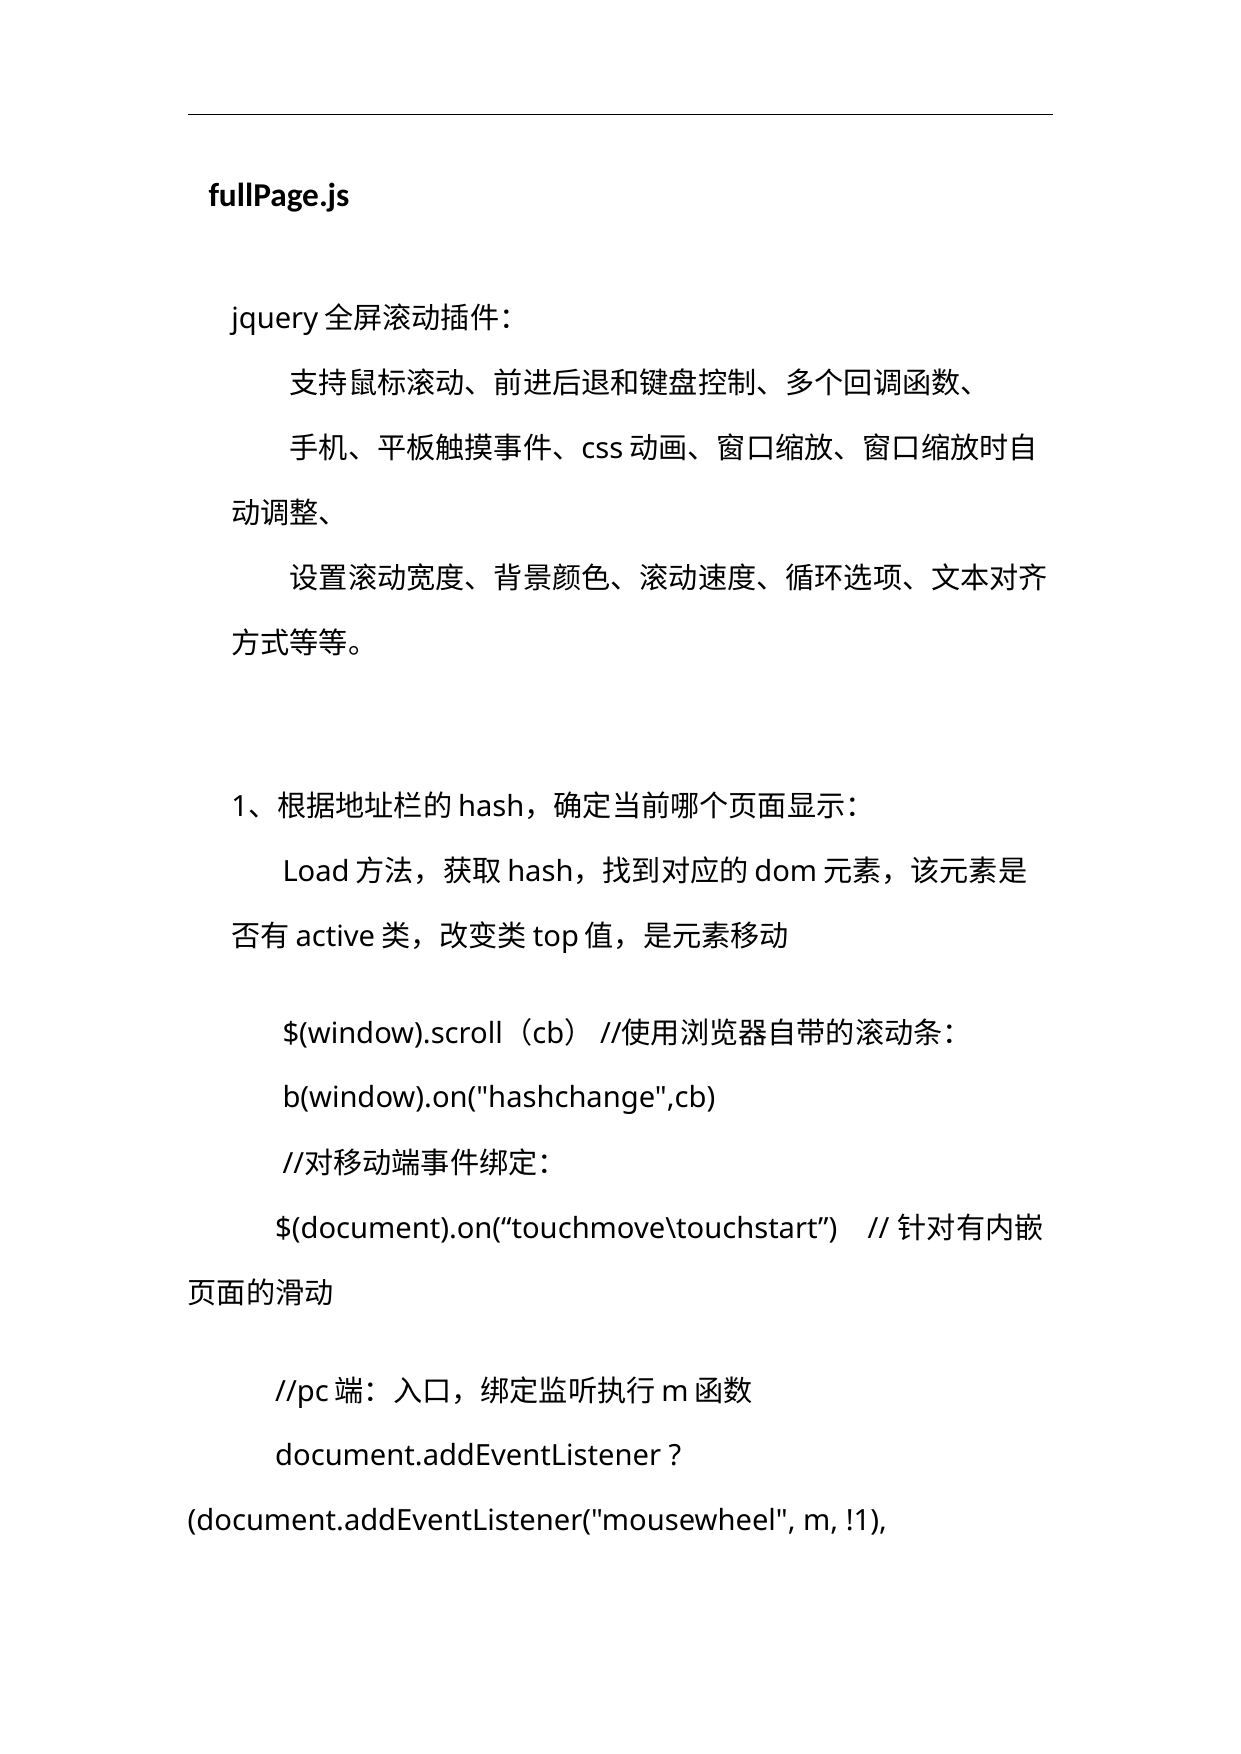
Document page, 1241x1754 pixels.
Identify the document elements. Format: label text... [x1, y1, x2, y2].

text jquery全屏滚动插件： [187, 284, 1053, 349]
text 支持鼠标滚动、前进后退和键盘控制、多个回调函数、 [231, 349, 1053, 414]
text //对移动端事件绑定： [231, 1129, 1053, 1194]
text 设置滚动宽度、背景颜色、滚动速度、循环选项、文本对齐方式等等。 [231, 544, 1053, 674]
text //pc端：入口，绑定监听执行m函数 [187, 1356, 1053, 1421]
text 1、根据地址栏的hash，确定当前哪个页面显示： [187, 771, 1053, 836]
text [187, 1421, 1053, 1551]
text $(window).scroll（cb） //使用浏览器自带的滚动条： [231, 999, 1053, 1064]
text 手机、平板触摸事件、css动画、窗口缩放、窗口缩放时自动调整、 [231, 414, 1053, 544]
text $(document).on(“touchmove\touchstart”) // 针对有内嵌页面的滑动 [187, 1194, 1053, 1324]
text Load方法，获取hash，找到对应的dom元素，该元素是否有active类，改变类top值，是元素移动 [231, 836, 1053, 966]
text b(window).on("hashchange",cb) [231, 1064, 1053, 1129]
subtitle fullPage.js [187, 162, 1053, 227]
